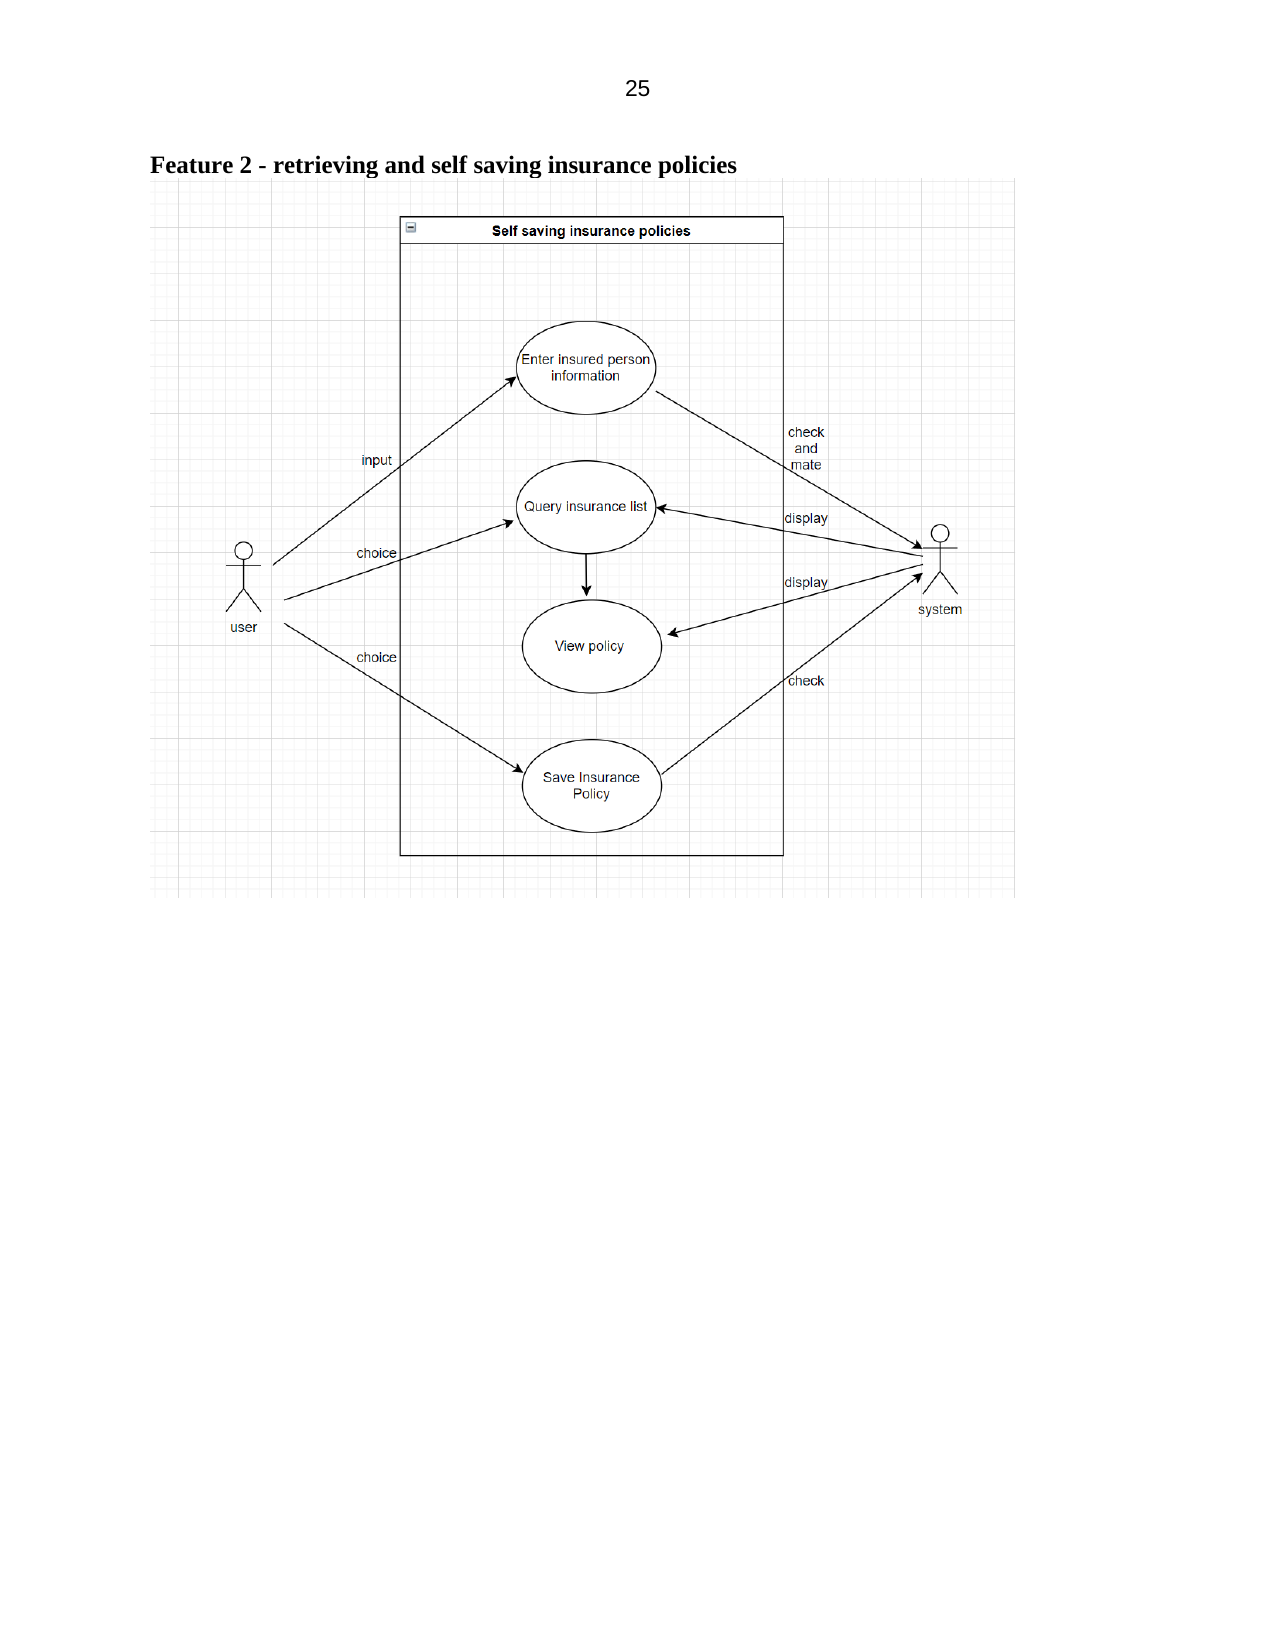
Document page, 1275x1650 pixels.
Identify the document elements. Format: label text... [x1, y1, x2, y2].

text Feature 2 - retrieving and self saving insurance policies [150, 150, 1125, 179]
picture [150, 178, 1016, 898]
